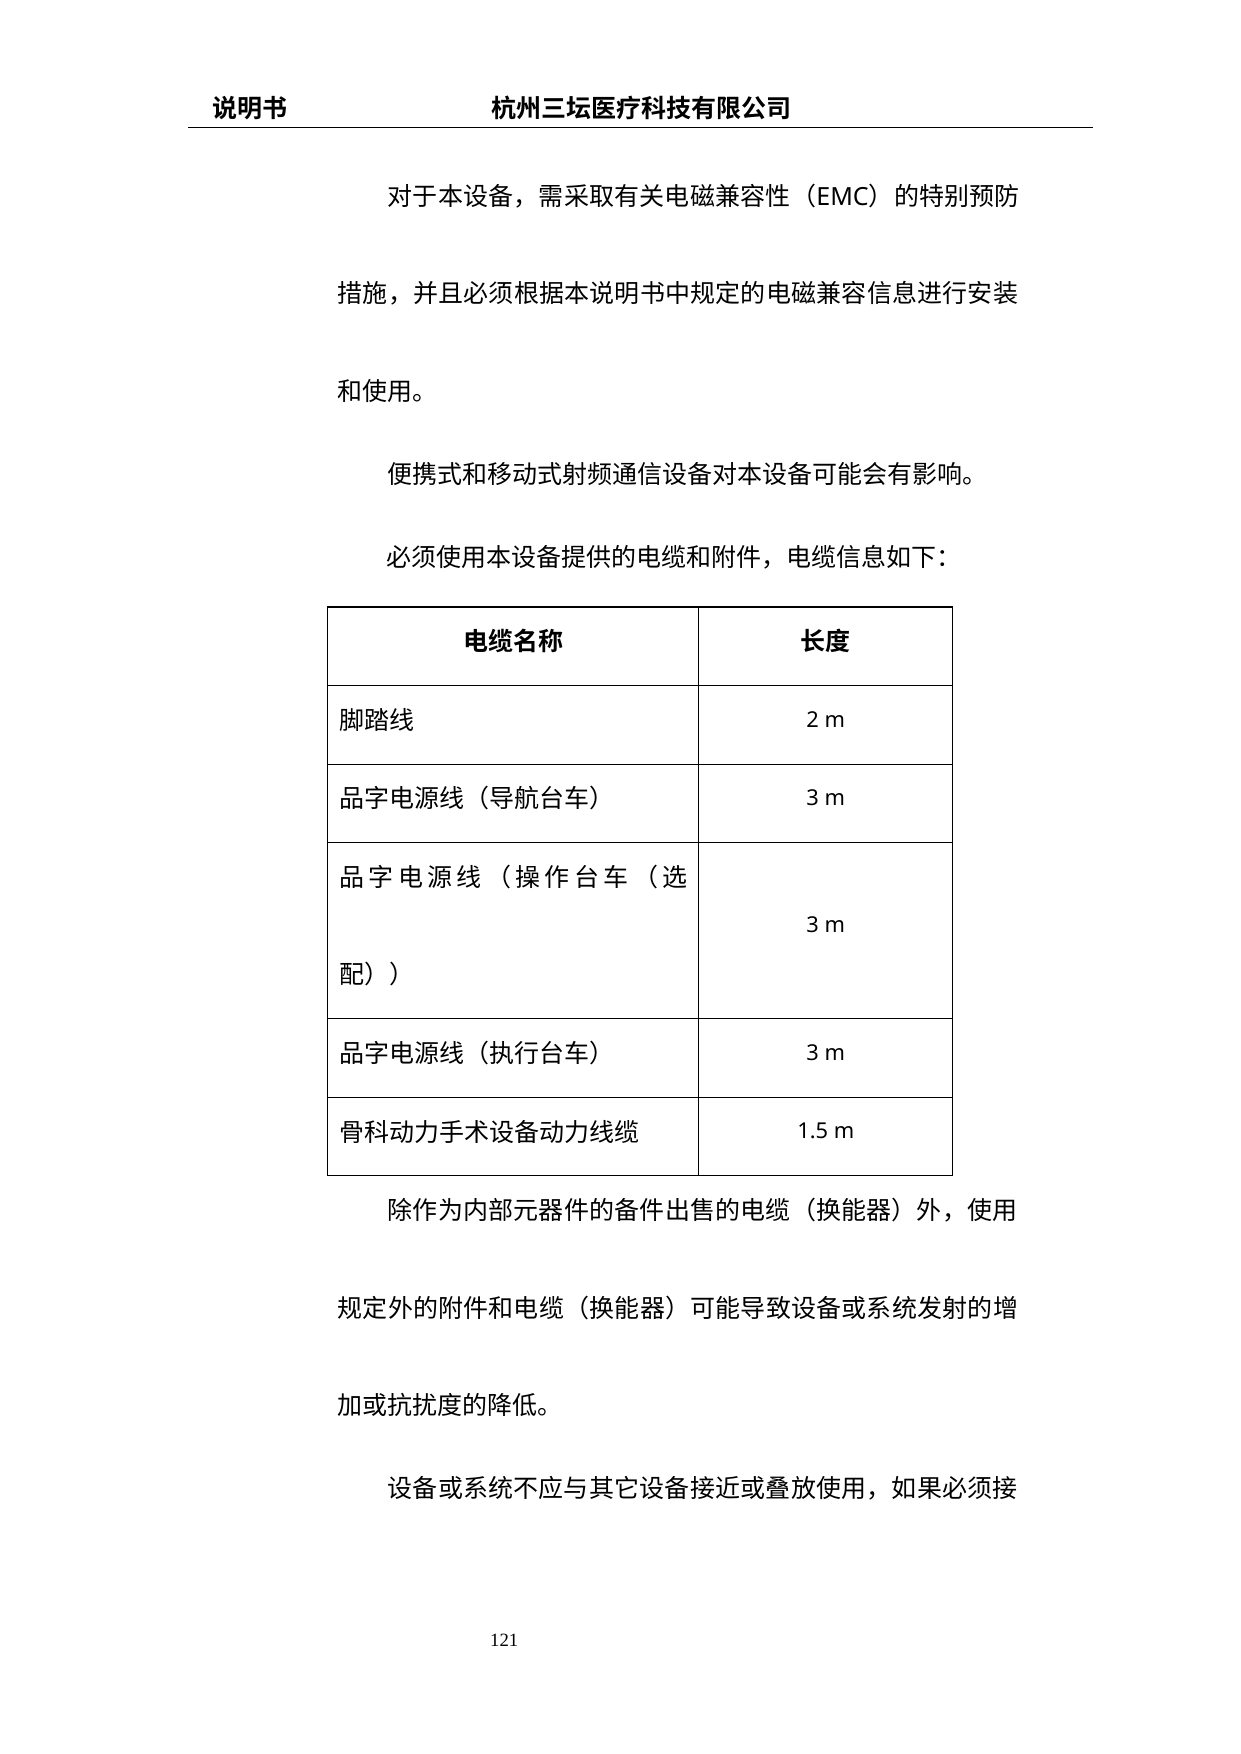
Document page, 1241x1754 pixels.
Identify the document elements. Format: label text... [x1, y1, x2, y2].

table_header 长度 [699, 608, 952, 685]
table_cell 脚踏线 [328, 686, 698, 763]
table_cell 2 m [699, 686, 952, 763]
table_cell 品字电源线（操作台车（选配）） [328, 843, 698, 1018]
text 对于本设备，需采取有关电磁兼容性（EMC）的特别预防措施，并且必须根据本说明书中规定的电磁兼容信息进行安装和使用。 [337, 162, 1020, 422]
table_cell 品字电源线（导航台车） [328, 765, 698, 842]
table_cell 3 m [699, 1019, 952, 1097]
table_header 电缆名称 [328, 608, 698, 685]
text 除作为内部元器件的备件出售的电缆（换能器）外，使用规定外的附件和电缆（换能器）可能导致设备或系统发射的增加或抗扰度的降低。 [337, 1176, 1020, 1436]
text 必须使用本设备提供的电缆和附件，电缆信息如下： [337, 523, 1020, 588]
table_cell 骨科动力手术设备动力线缆 [328, 1098, 698, 1175]
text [337, 1454, 1020, 1519]
table_cell 3 m [699, 843, 952, 1018]
text 便携式和移动式射频通信设备对本设备可能会有影响。 [337, 440, 1020, 505]
table_cell 3 m [699, 765, 952, 842]
table_cell 1.5 m [699, 1098, 952, 1175]
table_cell 品字电源线（执行台车） [328, 1019, 698, 1097]
